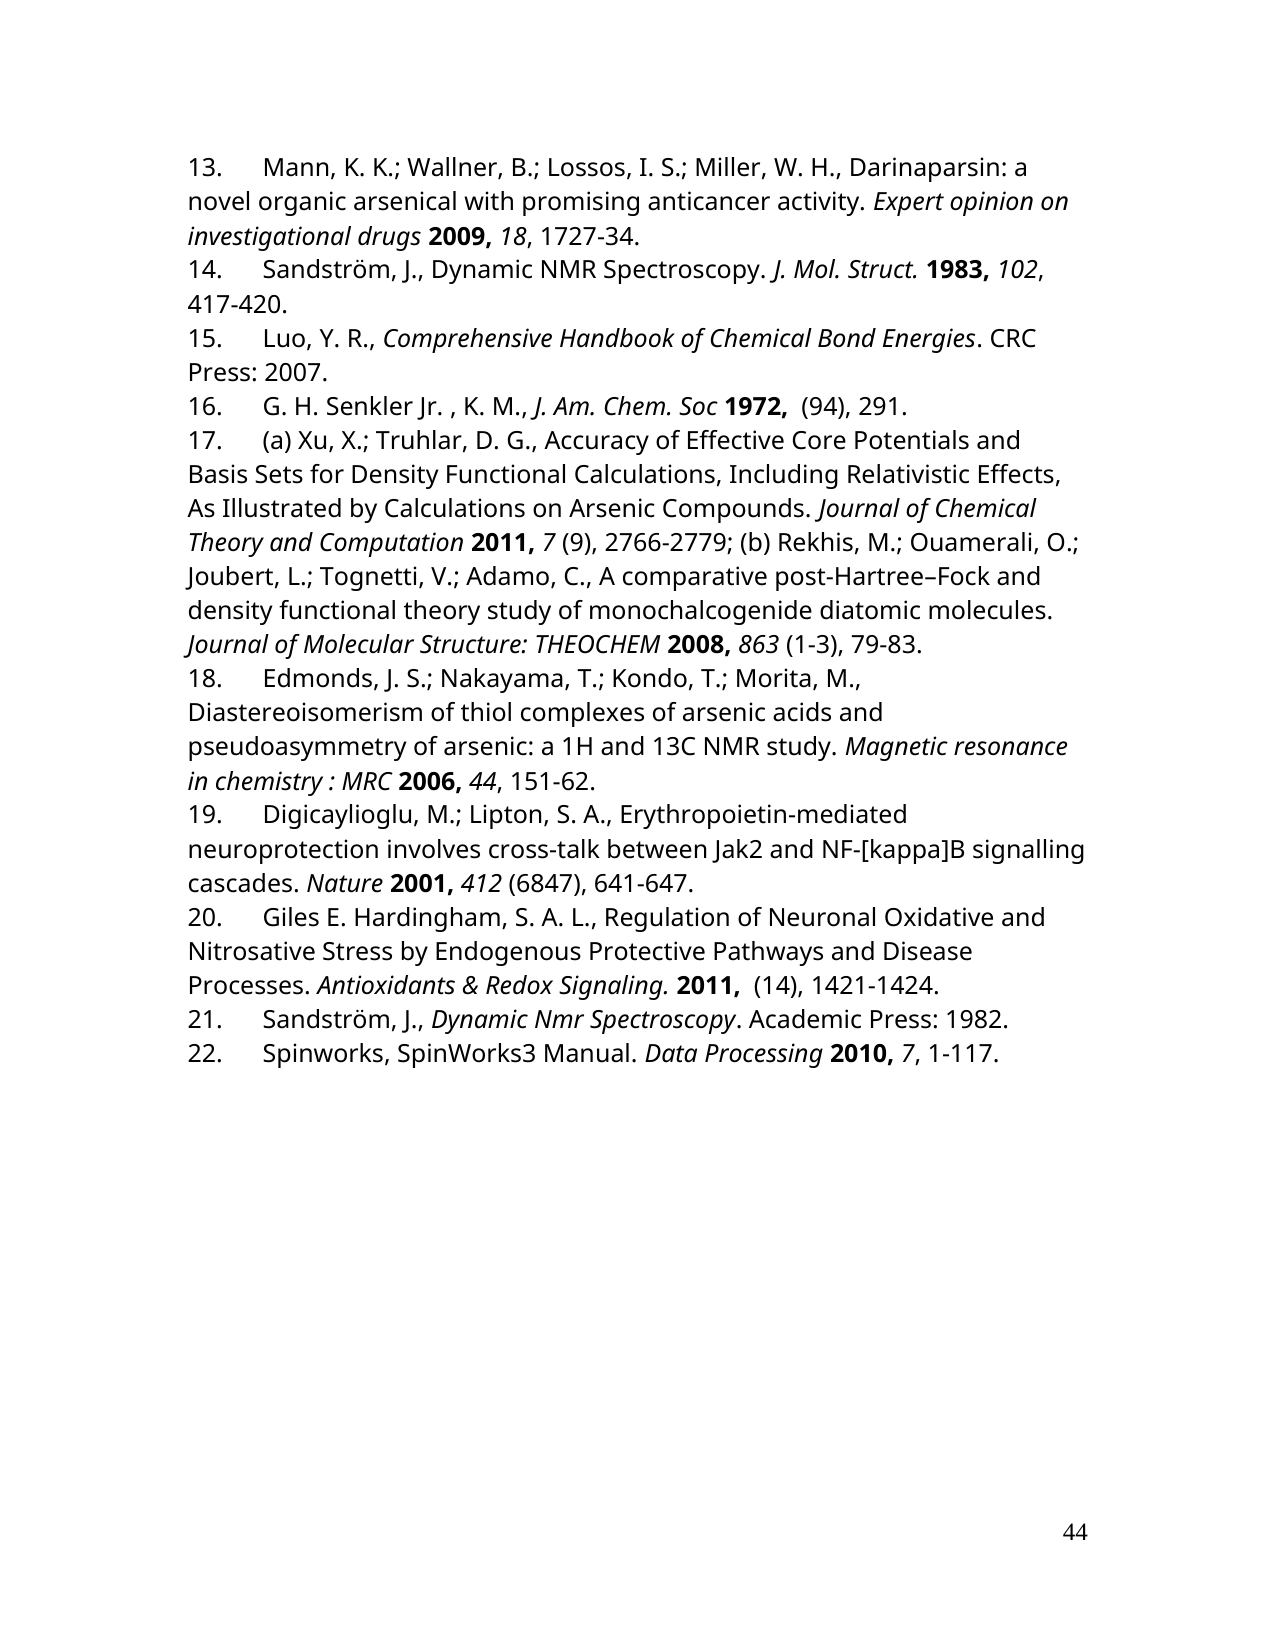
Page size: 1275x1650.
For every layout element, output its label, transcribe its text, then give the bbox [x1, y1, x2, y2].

text 14. Sandström, J., Dynamic NMR Spectroscopy. J. Mol. Struct. 1983, 102, 417-420. [187, 252, 1087, 320]
text 22. Spinworks, SpinWorks3 Manual. Data Processing 2010, 7, 1-117. [187, 1036, 1087, 1070]
text 13. Mann, K. K.; Wallner, B.; Lossos, I. S.; Miller, W. H., Darinaparsin: a novel organic arsenical with promising anticancer activity. Expert opinion on investigational drugs 2009, 18, 1727-34. [187, 150, 1087, 252]
text 17. (a) Xu, X.; Truhlar, D. G., Accuracy of Effective Core Potentials and Basis Sets for Density Functional Calculations, Including Relativistic Effects, As Illustrated by Calculations on Arsenic Compounds. Journal of Chemical Theory and Computation 2011, 7 (9), 2766-2779; (b) Rekhis, M.; Ouamerali, O.; Joubert, L.; Tognetti, V.; Adamo, C., A comparative post-Hartree–Fock and density functional theory study of monochalcogenide diatomic molecules. Journal of Molecular Structure: THEOCHEM 2008, 863 (1-3), 79-83. [187, 422, 1087, 661]
text 20. Giles E. Hardingham, S. A. L., Regulation of Neuronal Oxidative and Nitrosative Stress by Endogenous Protective Pathways and Disease Processes. Antioxidants & Redox Signaling. 2011, (14), 1421-1424. [187, 899, 1087, 1002]
text 21. Sandström, J., Dynamic Nmr Spectroscopy. Academic Press: 1982. [187, 1002, 1087, 1036]
text 18. Edmonds, J. S.; Nakayama, T.; Kondo, T.; Morita, M., Diastereoisomerism of thiol complexes of arsenic acids and pseudoasymmetry of arsenic: a 1H and 13C NMR study. Magnetic resonance in chemistry : MRC 2006, 44, 151-62. [187, 661, 1087, 797]
text 16. G. H. Senkler Jr. , K. M., J. Am. Chem. Soc 1972, (94), 291. [187, 388, 1087, 422]
text 19. Digicaylioglu, M.; Lipton, S. A., Erythropoietin-mediated neuroprotection involves cross-talk between Jak2 and NF-[kappa]B signalling cascades. Nature 2001, 412 (6847), 641-647. [187, 797, 1087, 899]
text 15. Luo, Y. R., Comprehensive Handbook of Chemical Bond Energies. CRC Press: 2007. [187, 320, 1087, 388]
